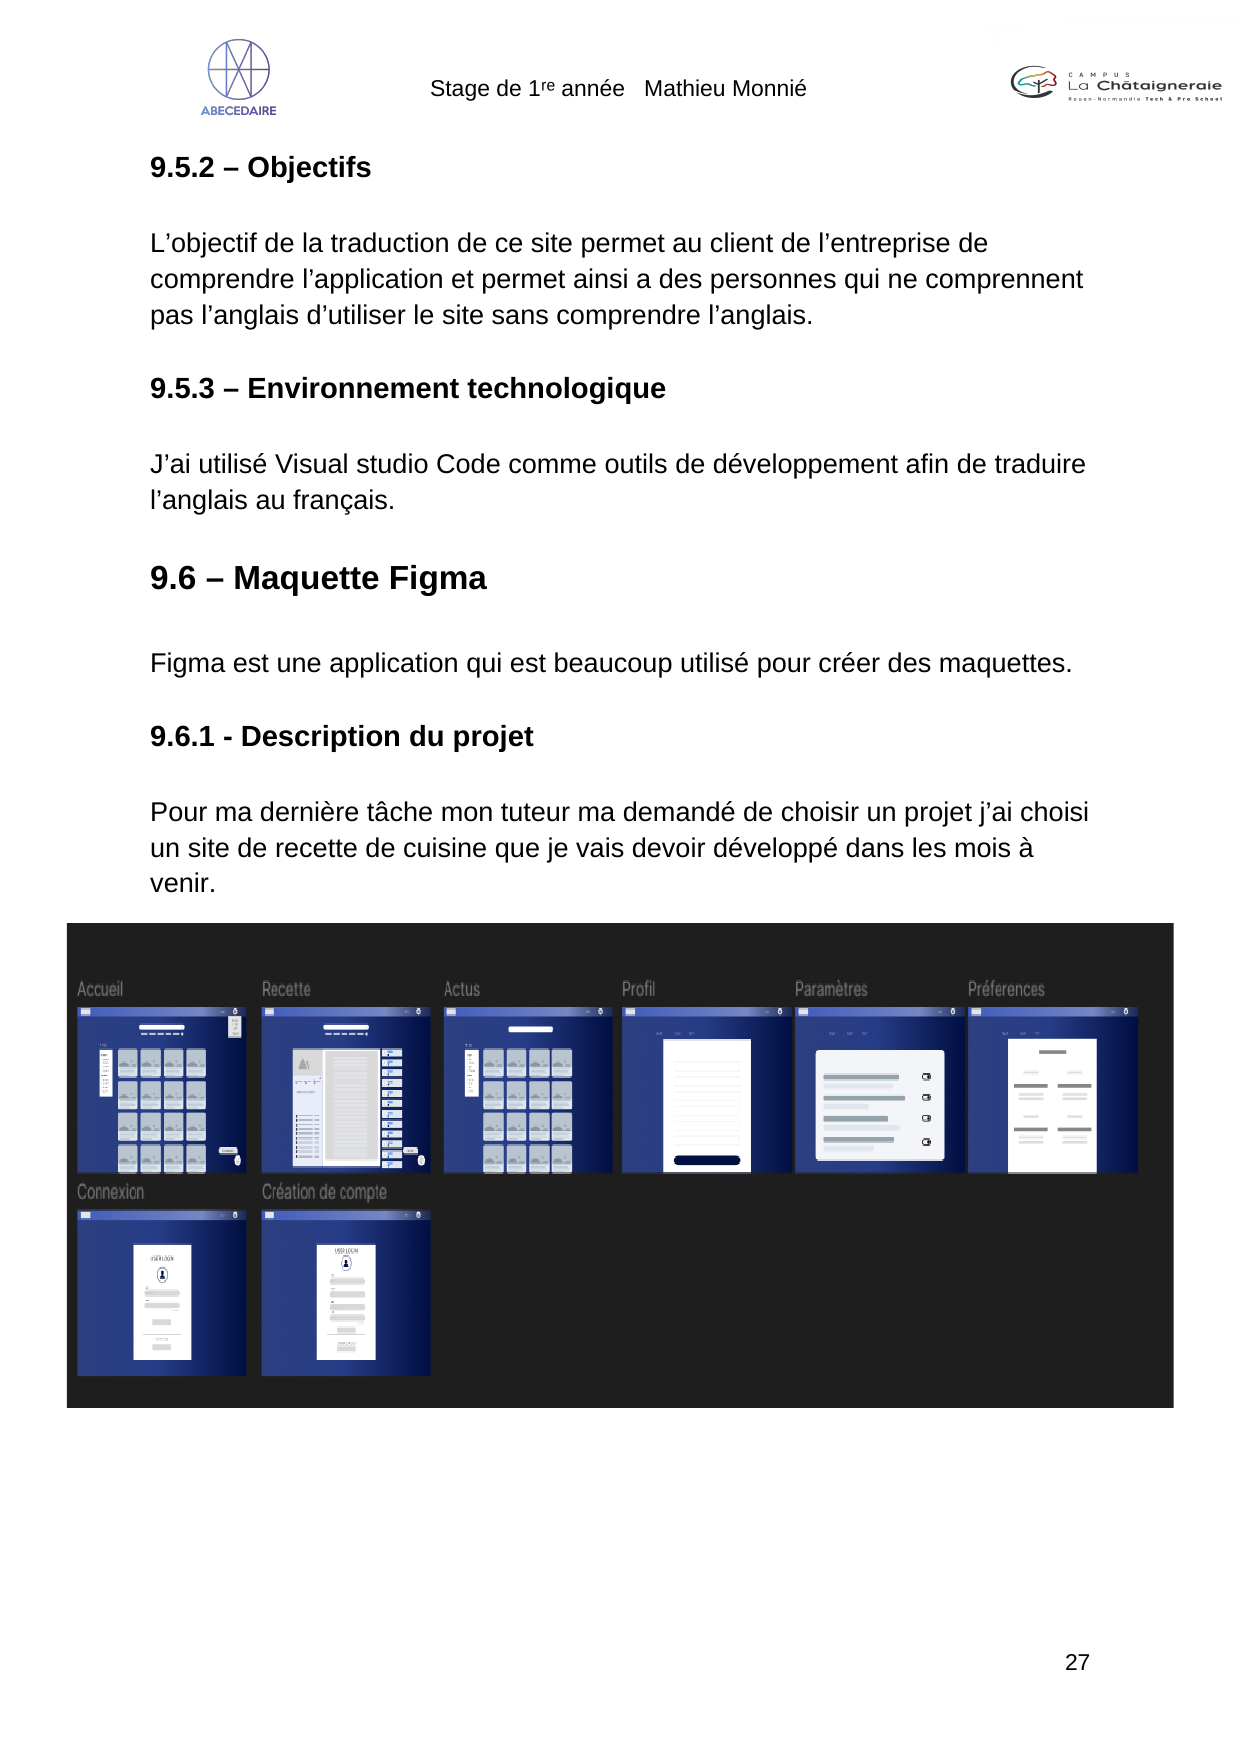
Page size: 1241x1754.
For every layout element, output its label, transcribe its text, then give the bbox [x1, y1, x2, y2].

picture [197, 35, 281, 119]
picture [982, 18, 1241, 149]
text L’objectif de la traduction de ce site permet au client de l’entreprise de comprendre l’application et permet ainsi a des personnes qui ne comprennent pas l’anglais d’utiliser le site sans comprendre l’anglais. [150, 227, 1090, 330]
text 9.5.3 – Environnement technologique [150, 371, 1090, 404]
text 9.6 – Maquette Figma [150, 558, 1090, 597]
text 9.5.2 – Objectifs [150, 150, 1090, 183]
text J’ai utilisé Visual studio Code comme outils de développement afin de traduire l’anglais au français. [150, 448, 1090, 515]
text Figma est une application qui est beaucoup utilisé pour créer des maquettes. [150, 647, 1090, 678]
text 9.6.1 - Description du projet [150, 718, 1090, 752]
picture [66, 923, 1174, 1408]
text Pour ma dernière tâche mon tuteur ma demandé de choisir un projet j’ai choisi un site de recette de cuisine que je vais devoir développé dans les mois à venir. [150, 796, 1090, 899]
